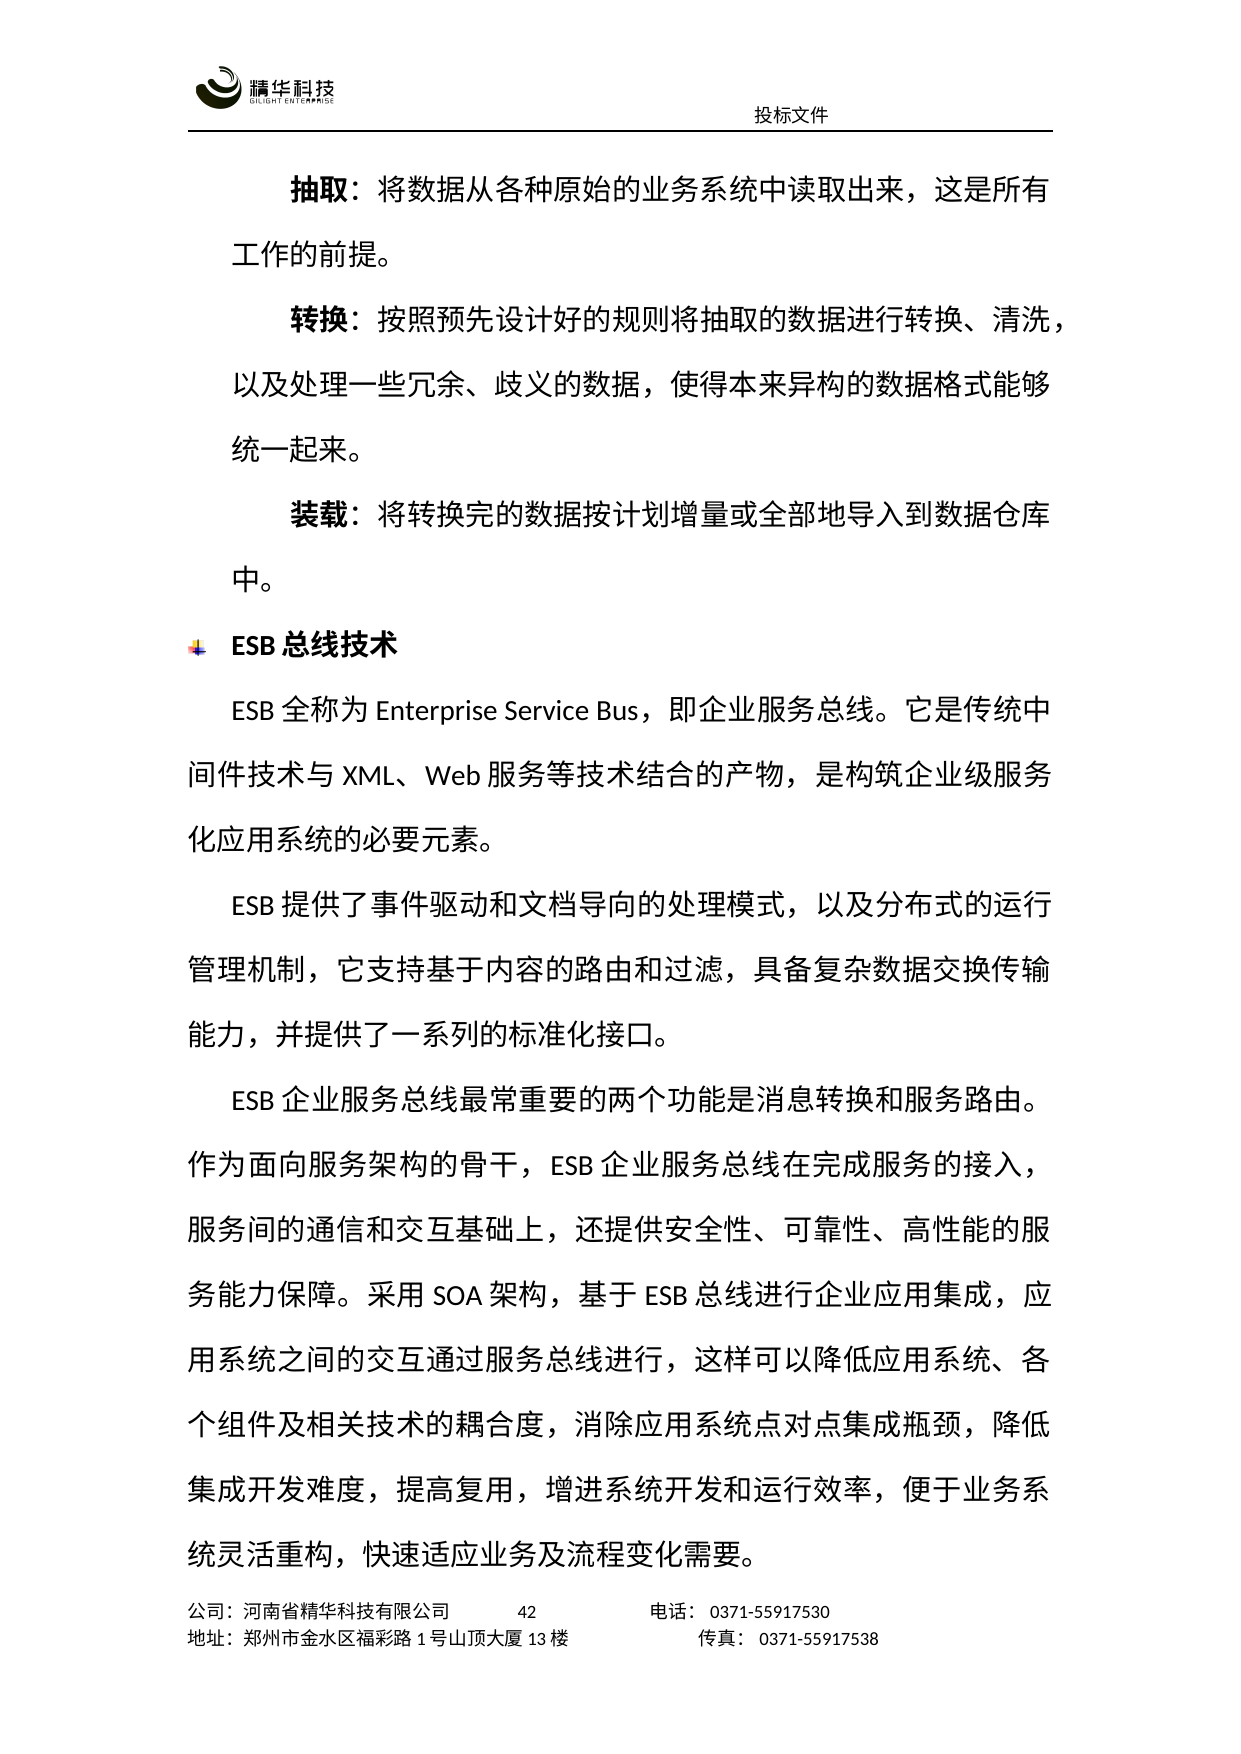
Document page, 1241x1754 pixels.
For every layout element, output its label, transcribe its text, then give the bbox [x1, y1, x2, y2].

list 抽取：将数据从各种原始的业务系统中读取出来，这是所有工作的前提。 [231, 155, 1053, 285]
list 装载：将转换完的数据按计划增量或全部地导入到数据仓库中。 [231, 480, 1053, 610]
list ESB总线技术 [187, 610, 1053, 675]
text ESB提供了事件驱动和文档导向的处理模式，以及分布式的运行管理机制，它支持基于内容的路由和过滤，具备复杂数据交换传输能力，并提供了一系列的标准化接口。 [187, 870, 1053, 1065]
list 转换：按照预先设计好的规则将抽取的数据进行转换、清洗，以及处理一些冗余、歧义的数据，使得本来异构的数据格式能够统一起来。 [231, 285, 1053, 480]
text ESB企业服务总线最常重要的两个功能是消息转换和服务路由。作为面向服务架构的骨干，ESB企业服务总线在完成服务的接入，服务间的通信和交互基础上，还提供安全性、可靠性、高性能的服务能力保障。采用SOA架构，基于ESB总线进行企业应用集成，应用系统之间的交互通过服务总线进行，这样可以降低应用系统、各个组件及相关技术的耦合度，消除应用系统点对点集成瓶颈，降低集成开发难度，提高复用，增进系统开发和运行效率，便于业务系统灵活重构，快速适应业务及流程变化需要。 [187, 1065, 1053, 1585]
picture [188, 638, 206, 656]
text ESB全称为Enterprise Service Bus，即企业服务总线。它是传统中间件技术与XML、Web服务等技术结合的产物，是构筑企业级服务化应用系统的必要元素。 [187, 675, 1053, 870]
